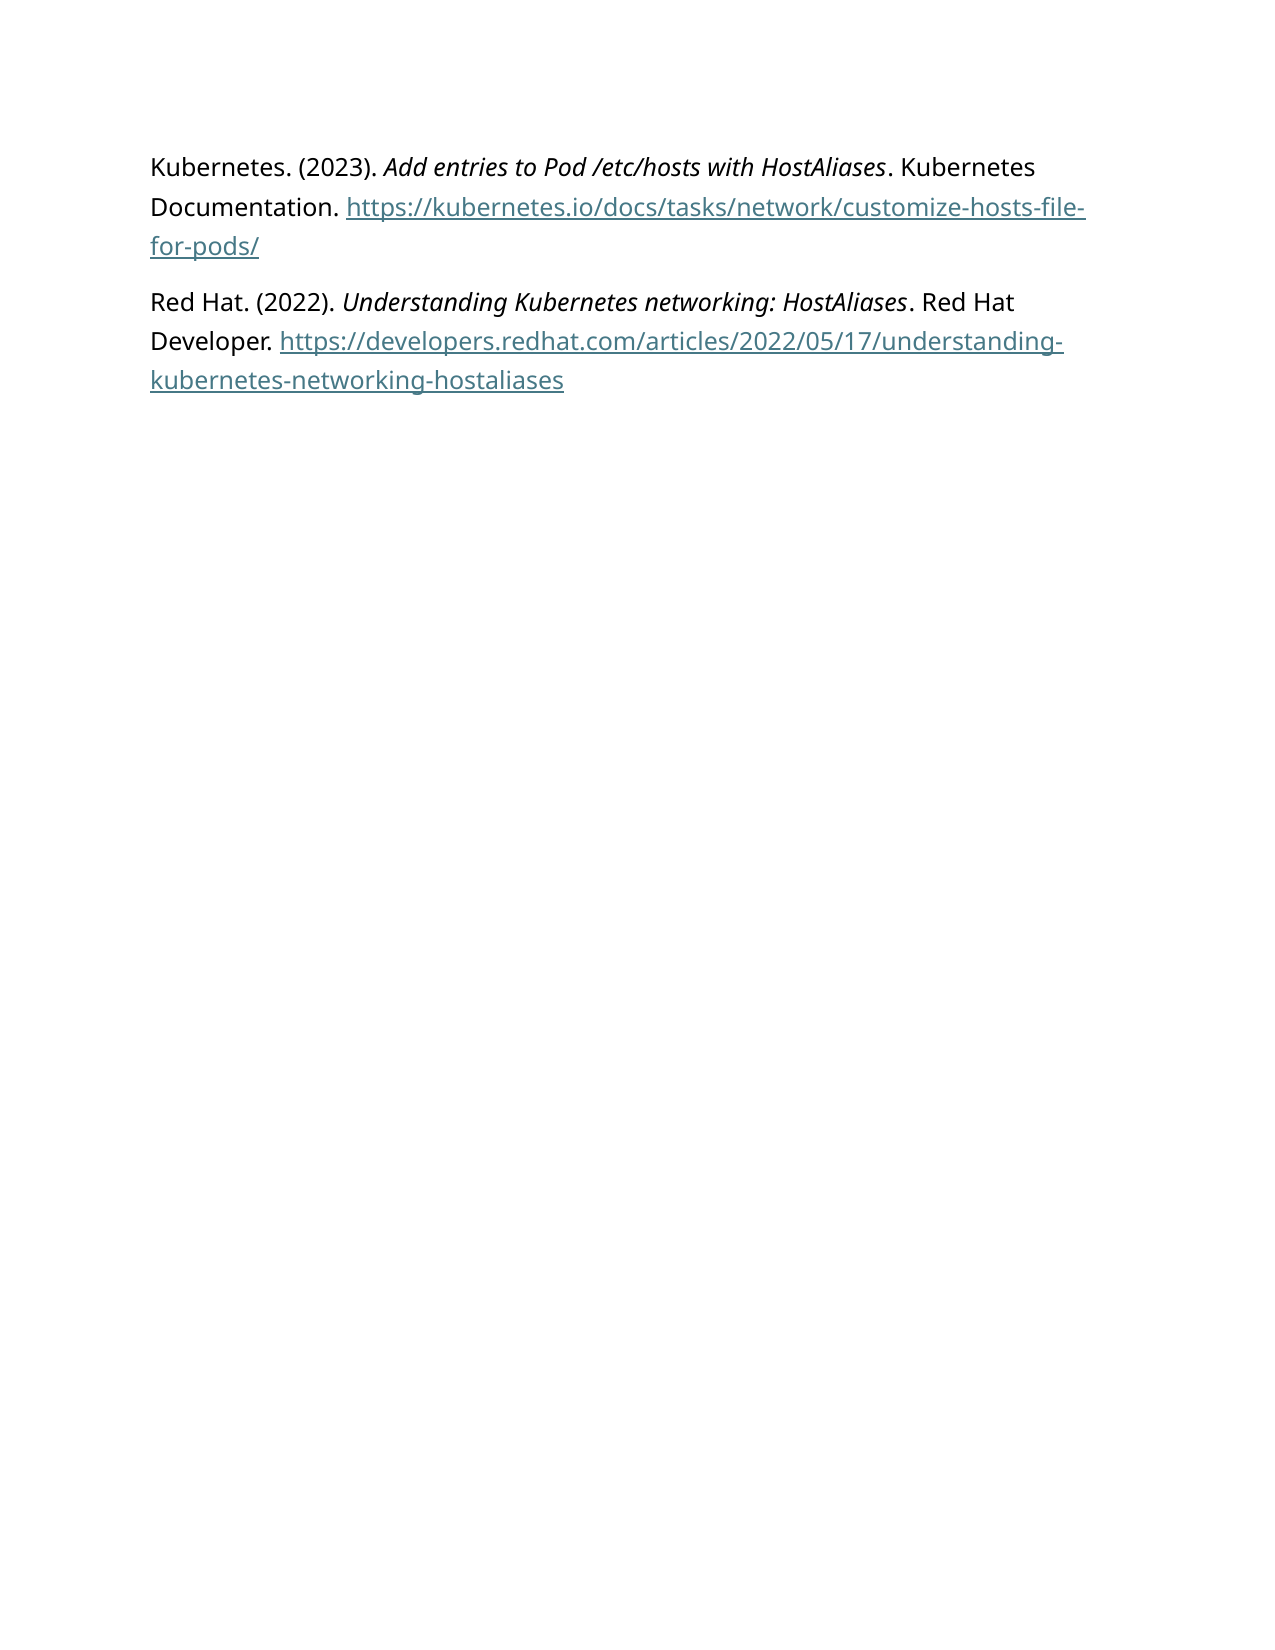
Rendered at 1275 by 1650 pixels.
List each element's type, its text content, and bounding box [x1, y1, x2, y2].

text Red Hat. (2022). Understanding Kubernetes networking: HostAliases. Red Hat Developer. https://developers.redhat.com/articles/2022/05/17/understanding-kubernetes-networking-hostaliases [150, 284, 1125, 397]
text Kubernetes. (2023). Add entries to Pod /etc/hosts with HostAliases. Kubernetes Documentation. https://kubernetes.io/docs/tasks/network/customize-hosts-file-for-pods/ [150, 150, 1125, 262]
